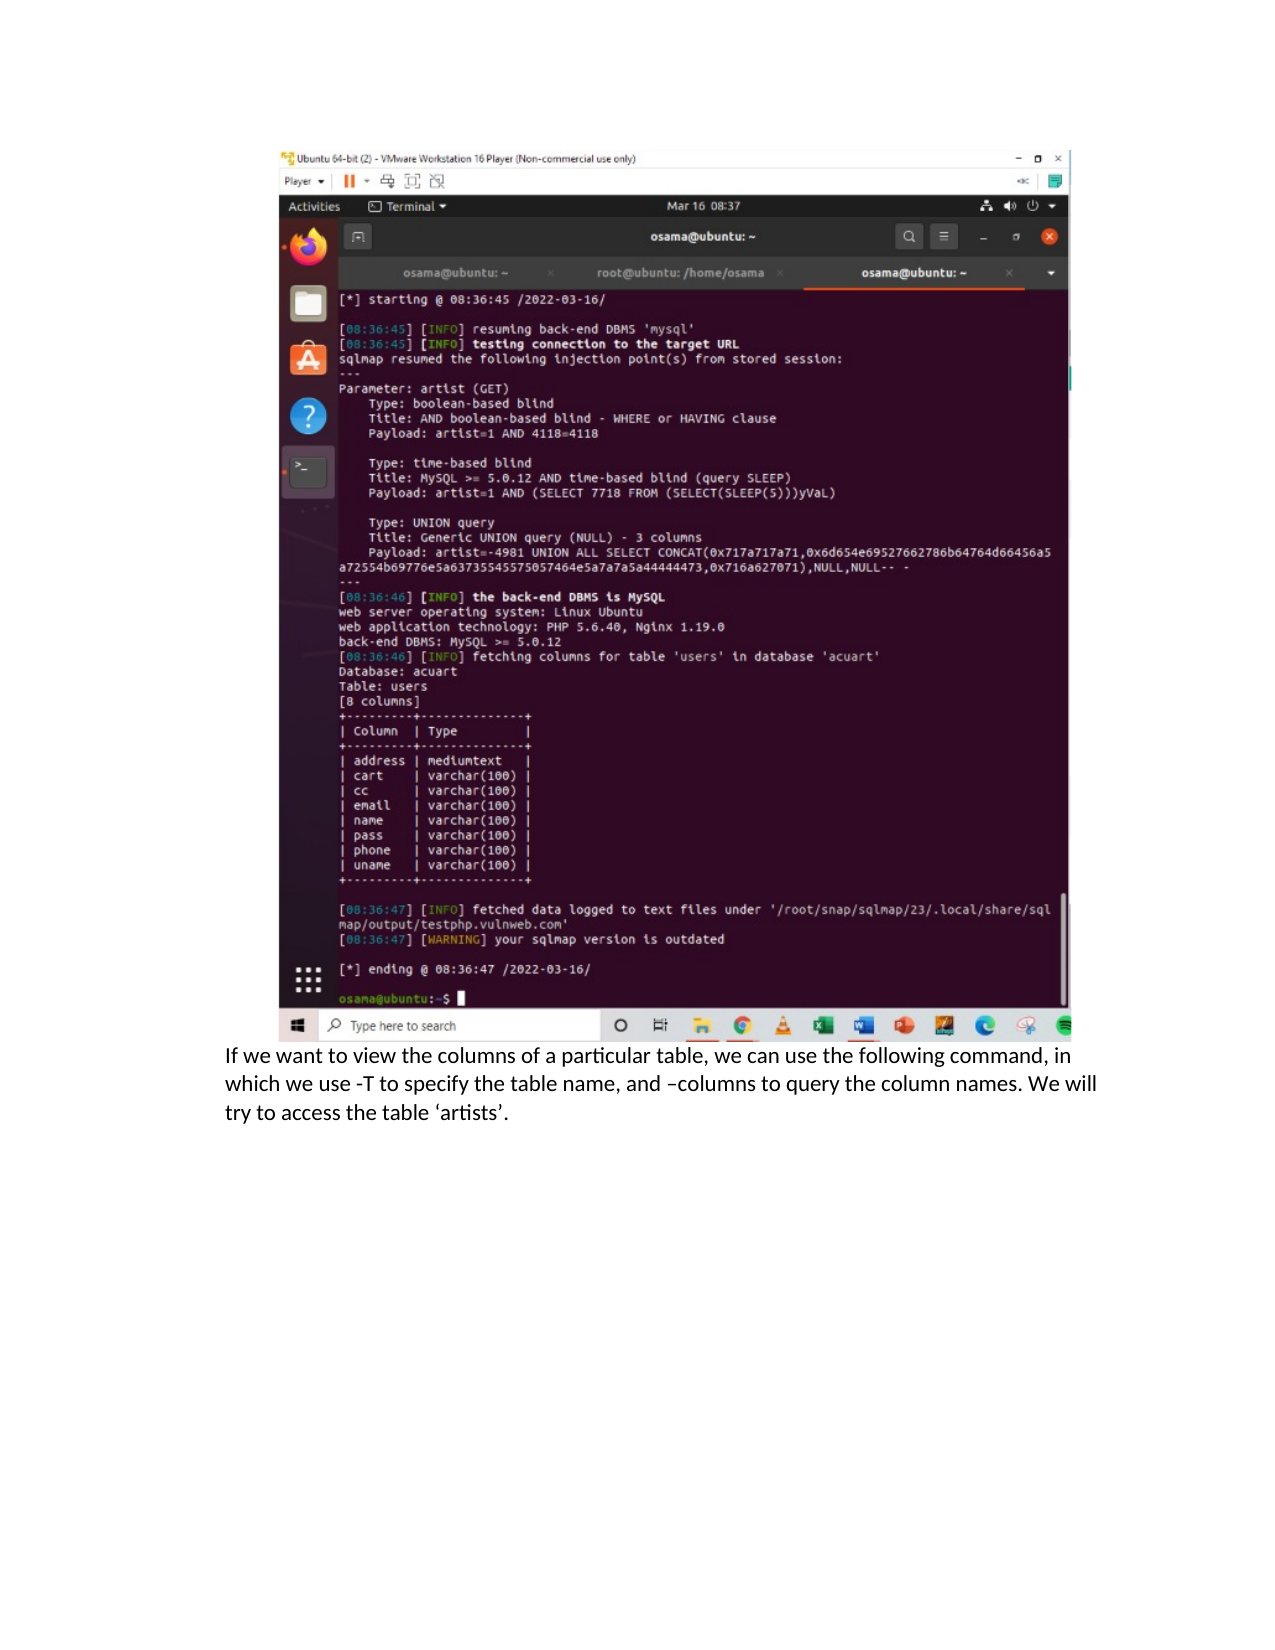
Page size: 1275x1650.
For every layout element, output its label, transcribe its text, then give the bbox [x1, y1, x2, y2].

picture [278, 150, 1072, 1042]
list If we want to view the columns of a particular table, we can use the following command, in which we use -T to specify the table name, and –columns to query the column names. We will try to access the table ‘artists’. [225, 1042, 1125, 1126]
